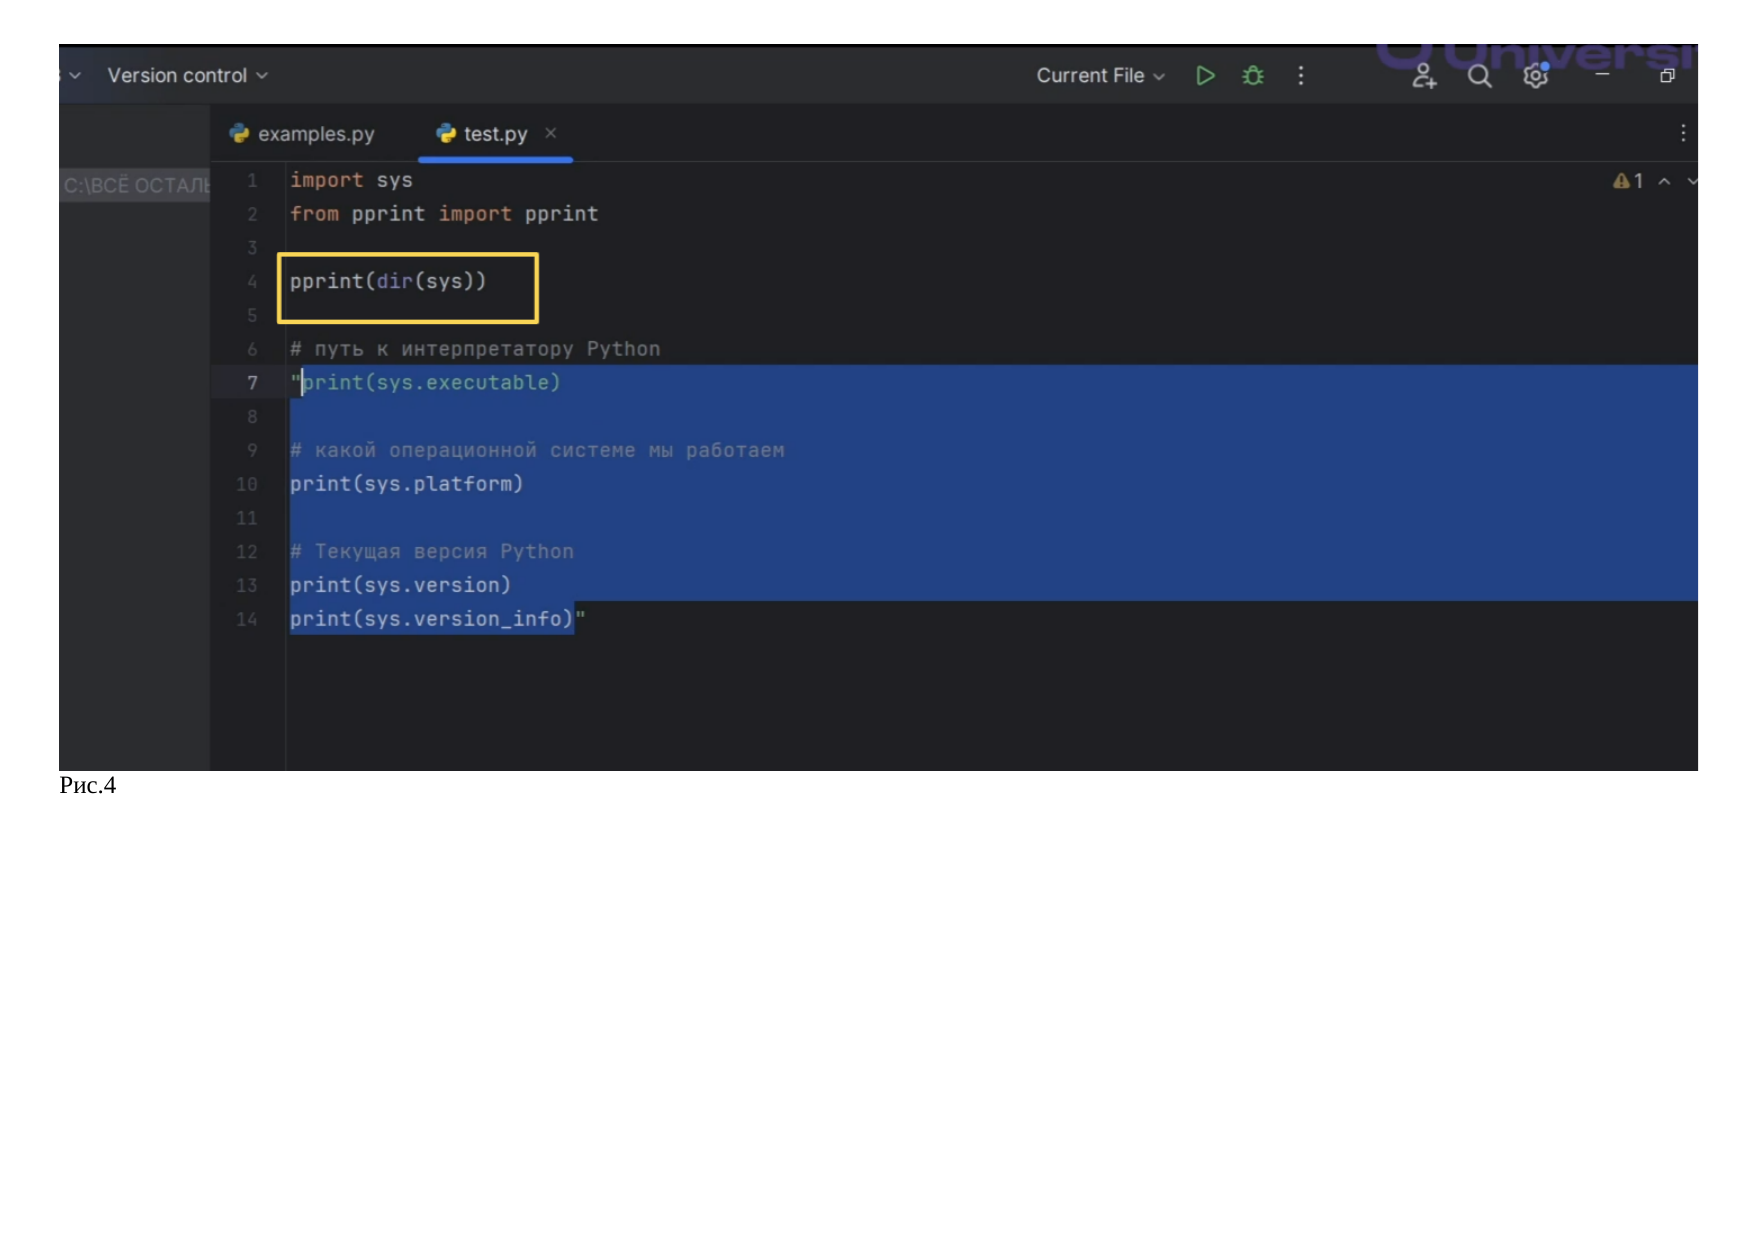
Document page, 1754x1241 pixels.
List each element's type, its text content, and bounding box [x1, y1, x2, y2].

text Рис.4 [59, 771, 1698, 799]
picture [59, 44, 1699, 771]
